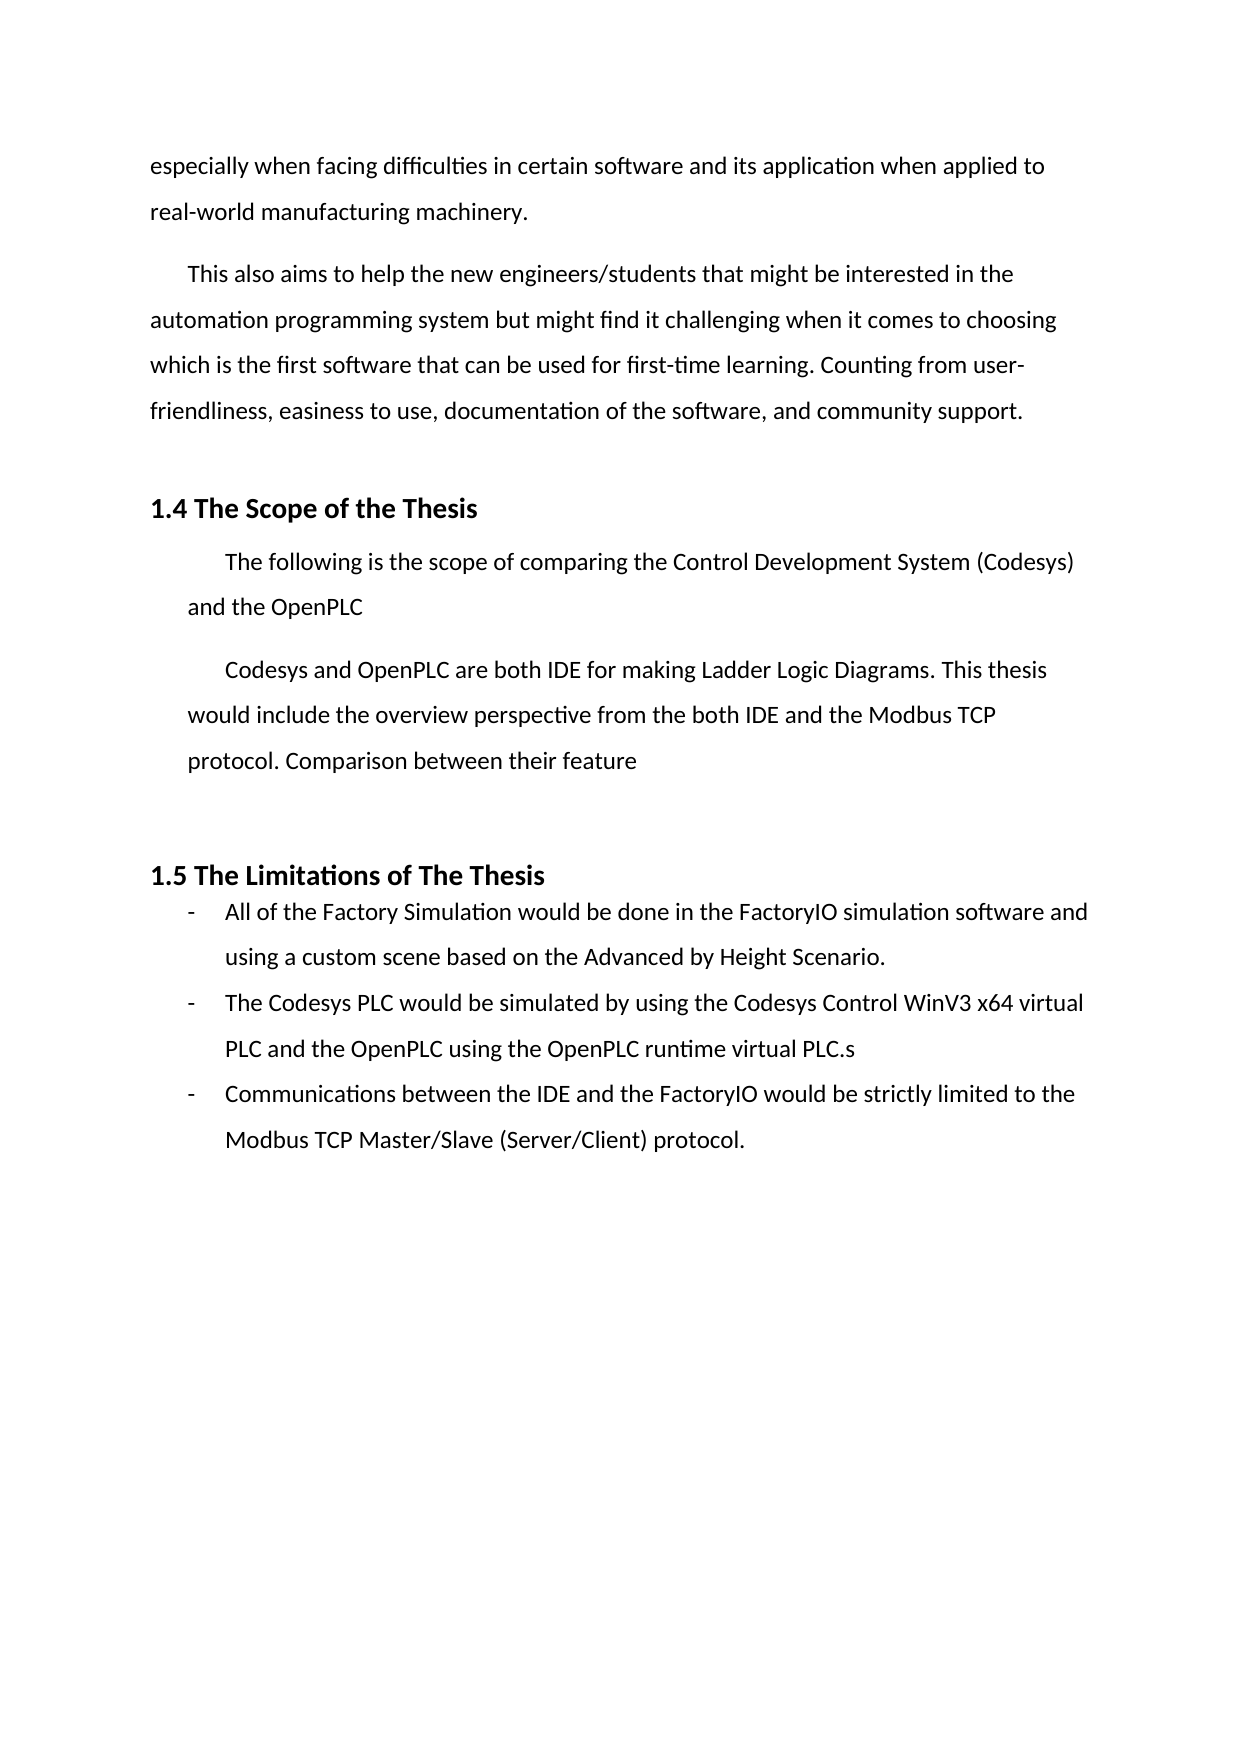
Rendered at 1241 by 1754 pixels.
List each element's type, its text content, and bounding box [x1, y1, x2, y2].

list The Scope of the Thesis [150, 491, 1090, 526]
text The following is the scope of comparing the Control Development System (Codesys) and the OpenPLC [187, 546, 1090, 622]
text This also aims to help the new engineers/students that might be interested in the automation programming system but might find it challenging when it comes to choosing which is the first software that can be used for first-time learning. Counting from user-friendliness, easiness to use, documentation of the software, and community support. [150, 258, 1090, 426]
list The Limitations of The Thesis [150, 857, 1090, 893]
list Communications between the IDE and the FactoryIO would be strictly limited to the Modbus TCP Master/Slave (Server/Client) protocol. [187, 1079, 1090, 1155]
list All of the Factory Simulation would be done in the FactoryIO simulation software and using a custom scene based on the Advanced by Height Scenario. [187, 896, 1090, 972]
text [150, 150, 1090, 226]
list The Codesys PLC would be simulated by using the Codesys Control WinV3 x64 virtual PLC and the OpenPLC using the OpenPLC runtime virtual PLC.s [187, 987, 1090, 1063]
text Codesys and OpenPLC are both IDE for making Ladder Logic Diagrams. This thesis would include the overview perspective from the both IDE and the Modbus TCP protocol. Comparison between their feature [187, 654, 1090, 776]
